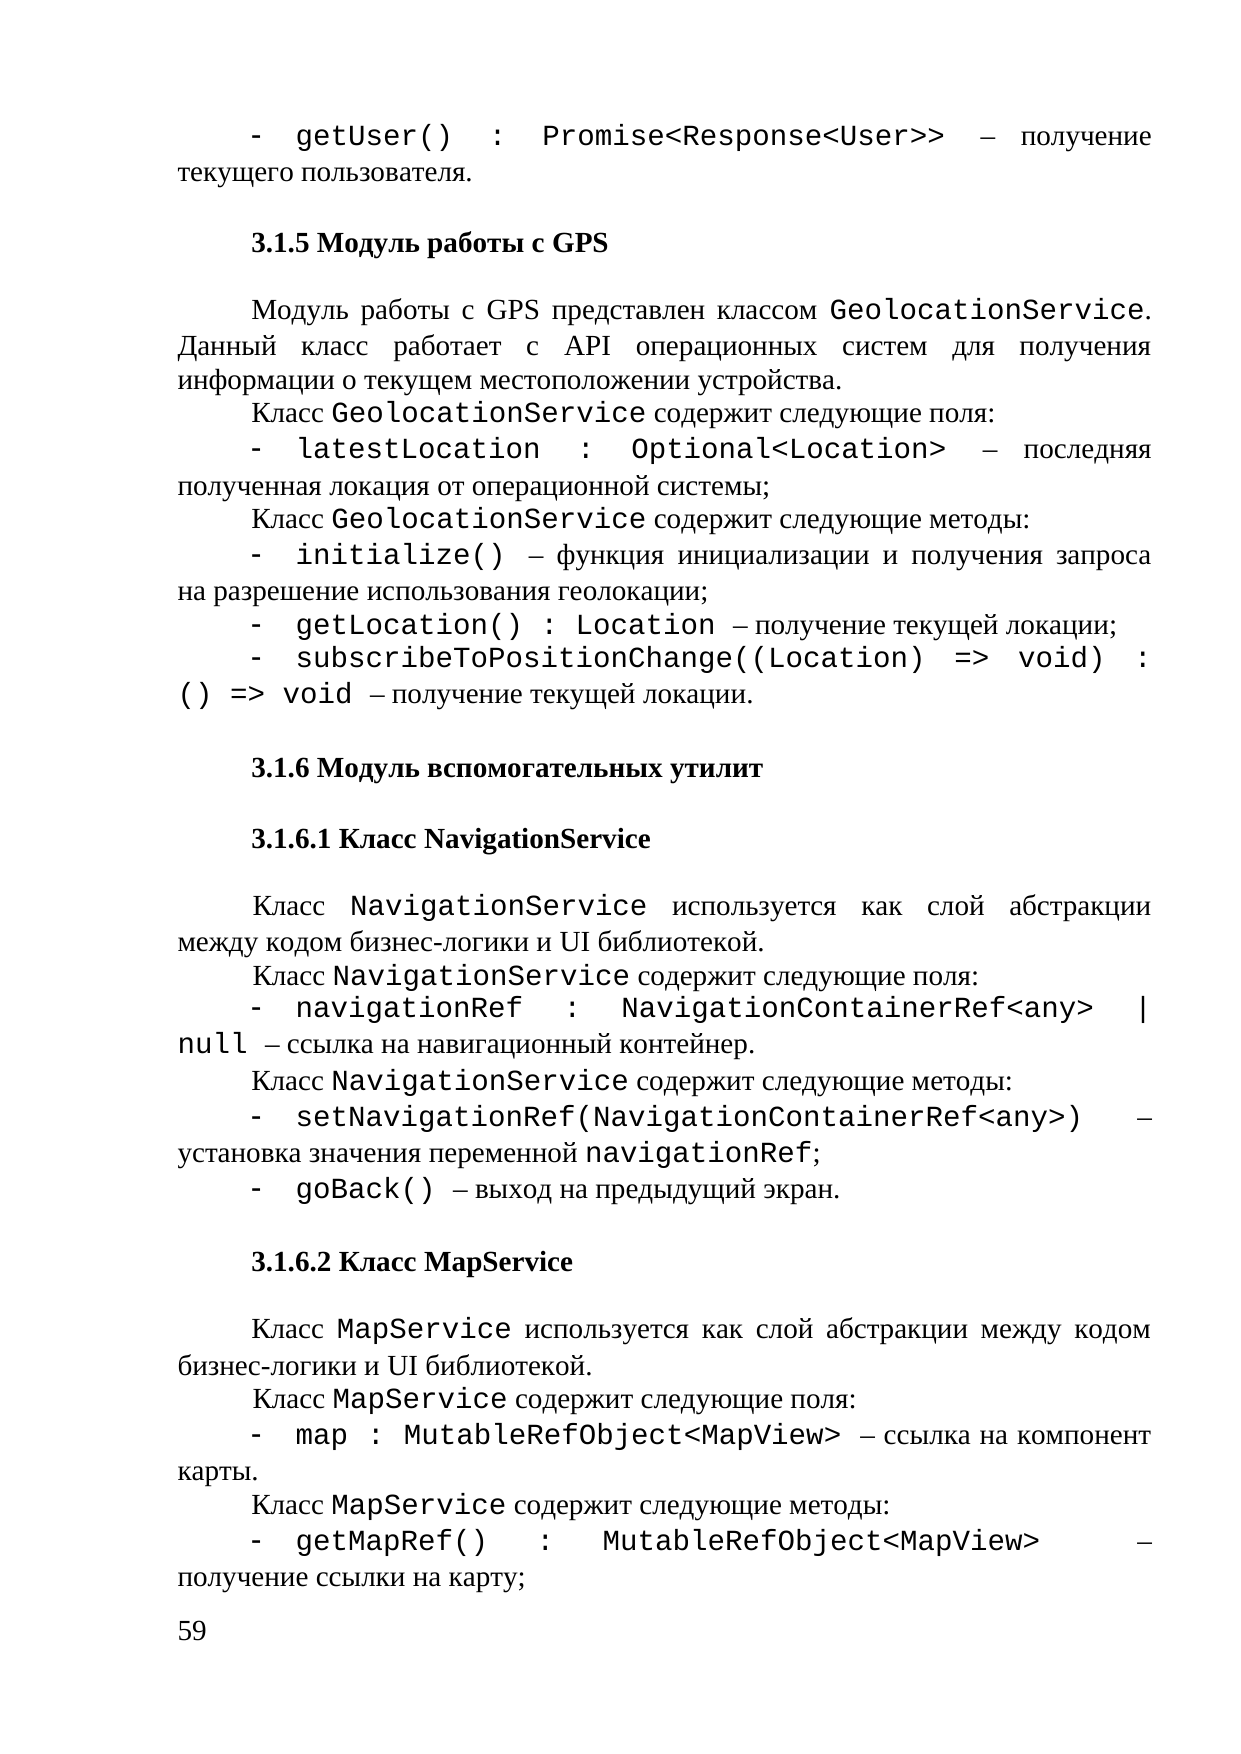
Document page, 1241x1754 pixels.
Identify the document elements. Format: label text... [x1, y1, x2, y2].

list map : MutableRefObject<MapView> – ссылка на компонент карты. [177, 1417, 1152, 1487]
list getUser() : Promise<Response<User>> – получение текущего пользователя. [177, 118, 1152, 188]
text Класс NavigationService содержит следующие поля: [177, 958, 1152, 994]
subtitle 3.1.6.2 Класс MapService [177, 1244, 1152, 1278]
list getLocation() : Location – получение текущей локации; [177, 607, 1152, 643]
text Класс MapService содержит следующие методы: [177, 1487, 1152, 1523]
list goBack() – выход на предыдущий экран. [177, 1171, 1152, 1207]
subtitle 3.1.6 Модуль вспомогательных утилит [177, 750, 1152, 783]
subtitle 3.1.6.1 Класс NavigationService [177, 821, 1152, 854]
text Класс GeolocationService содержит следующие методы: [177, 501, 1152, 537]
text Класс GeolocationService содержит следующие поля: [177, 396, 1152, 432]
subtitle 3.1.5 Модуль работы с GPS [177, 225, 1152, 259]
text Класс MapService используется как слой абстракции между кодом бизнес-логики и UI библиотекой. [177, 1312, 1152, 1381]
list navigationRef : NavigationContainerRef<any> | null – ссылка на навигационный контейнер. [177, 994, 1152, 1063]
text Класс MapService содержит следующие поля: [177, 1381, 1152, 1417]
text Класс NavigationService содержит следующие методы: [177, 1063, 1152, 1099]
list subscribeToPositionChange((Location) => void) : () => void – получение текущей локации. [177, 643, 1152, 712]
text Класс NavigationService используется как слой абстракции между кодом бизнес-логики и UI библиотекой. [177, 888, 1152, 958]
list latestLocation : Optional<Location> – последняя полученная локация от операционной системы; [177, 432, 1152, 501]
text Модуль работы с GPS представлен классом GeolocationService. Данный класс работает с API операционных систем для получения информации о текущем местоположении устройства. [177, 292, 1152, 396]
list setNavigationRef(NavigationContainerRef<any>) – установка значения переменной navigationRef; [177, 1099, 1152, 1171]
list initialize() – функция инициализации и получения запроса на разрешение использования геолокации; [177, 537, 1152, 607]
list getMapRef() : MutableRefObject<MapView> – получение ссылки на карту; [177, 1523, 1152, 1592]
